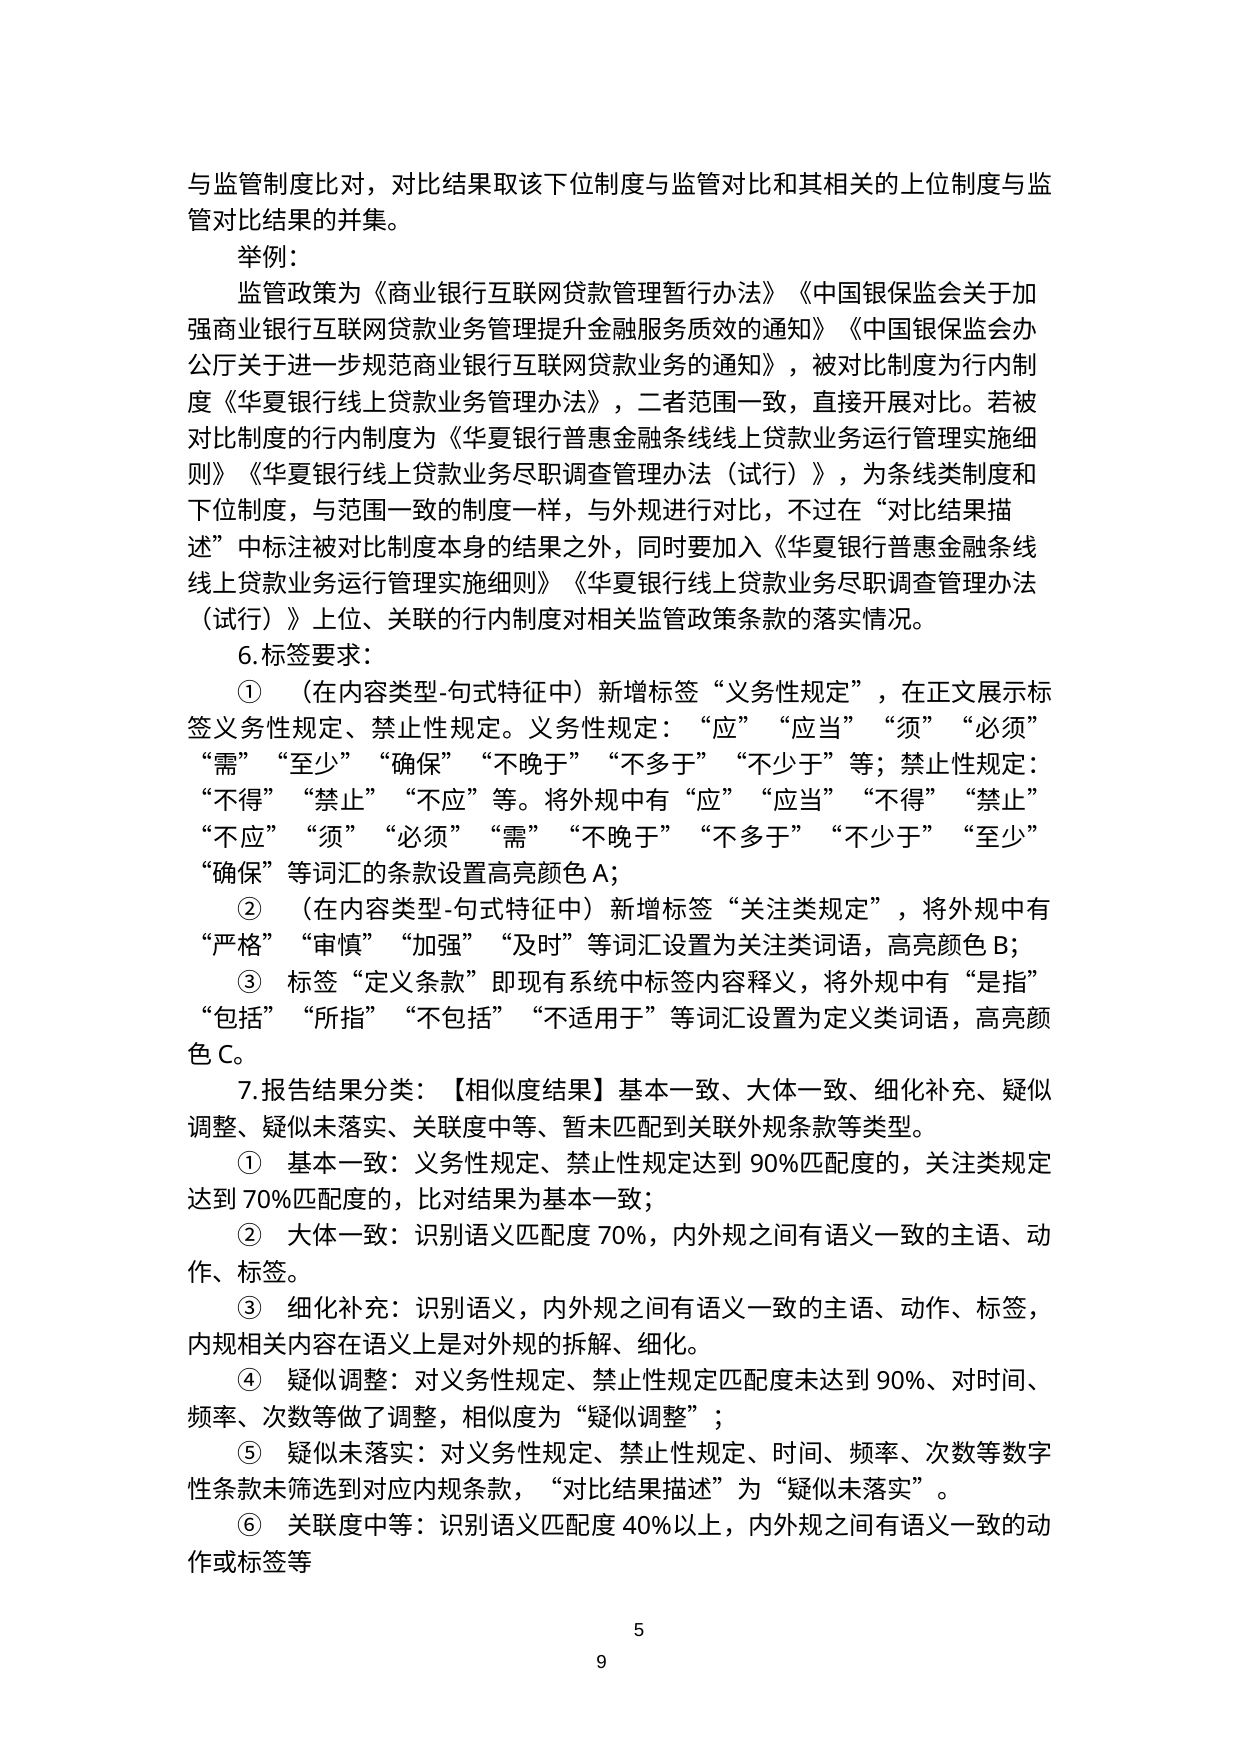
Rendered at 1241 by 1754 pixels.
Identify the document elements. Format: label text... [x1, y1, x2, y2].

list 基本一致：义务性规定、禁止性规定达到90%匹配度的，关注类规定达到70%匹配度的，比对结果为基本一致； [187, 1143, 1053, 1216]
list 监管政策为《商业银行互联网贷款管理暂行办法》《中国银保监会关于加强商业银行互联网贷款业务管理提升金融服务质效的通知》《中国银保监会办公厅关于进一步规范商业银行互联网贷款业务的通知》，被对比制度为行内制度《华夏银行线上贷款业务管理办法》，二者范围一致，直接开展对比。若被对比制度的行内制度为《华夏银行普惠金融条线线上贷款业务运行管理实施细则》《华夏银行线上贷款业务尽职调查管理办法（试行）》，为条线类制度和下位制度，与范围一致的制度一样，与外规进行对比，不过在“对比结果描述”中标注被对比制度本身的结果之外，同时要加入《华夏银行普惠金融条线线上贷款业务运行管理实施细则》《华夏银行线上贷款业务尽职调查管理办法（试行）》上位、关联的行内制度对相关监管政策条款的落实情况。 [187, 273, 1053, 636]
list （在内容类型-句式特征中）新增标签“义务性规定”，在正文展示标签义务性规定、禁止性规定。义务性规定：“应”“应当”“须”“必须”“需”“至少”“确保”“不晚于”“不多于”“不少于”等；禁止性规定：“不得”“禁止”“不应”等。将外规中有“应”“应当”“不得”“禁止”“不应”“须”“必须”“需”“不晚于”“不多于”“不少于”“至少”“确保”等词汇的条款设置高亮颜色A； [187, 672, 1053, 889]
list 疑似调整：对义务性规定、禁止性规定匹配度未达到90%、对时间、频率、次数等做了调整，相似度为“疑似调整”； [187, 1361, 1053, 1433]
list 大体一致：识别语义匹配度70%，内外规之间有语义一致的主语、动作、标签。 [187, 1216, 1053, 1288]
list （在内容类型-句式特征中）新增标签“关注类规定”，将外规中有“严格”“审慎”“加强”“及时”等词汇设置为关注类词语，高亮颜色B； [187, 889, 1053, 962]
list 标签要求： [187, 636, 1053, 672]
list 疑似未落实：对义务性规定、禁止性规定、时间、频率、次数等数字性条款未筛选到对应内规条款，“对比结果描述”为“疑似未落实”。 [187, 1433, 1053, 1506]
list 关联度中等：识别语义匹配度40%以上，内外规之间有语义一致的动作或标签等 [187, 1506, 1053, 1578]
list 报告结果分类：【相似度结果】基本一致、大体一致、细化补充、疑似调整、疑似未落实、关联度中等、暂未匹配到关联外规条款等类型。 [187, 1071, 1053, 1143]
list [187, 164, 1053, 237]
list 标签“定义条款”即现有系统中标签内容释义，将外规中有“是指”“包括”“所指”“不包括”“不适用于”等词汇设置为定义类词语，高亮颜色C。 [187, 962, 1053, 1071]
list 举例： [187, 237, 1053, 273]
list 细化补充：识别语义，内外规之间有语义一致的主语、动作、标签，内规相关内容在语义上是对外规的拆解、细化。 [187, 1288, 1053, 1361]
